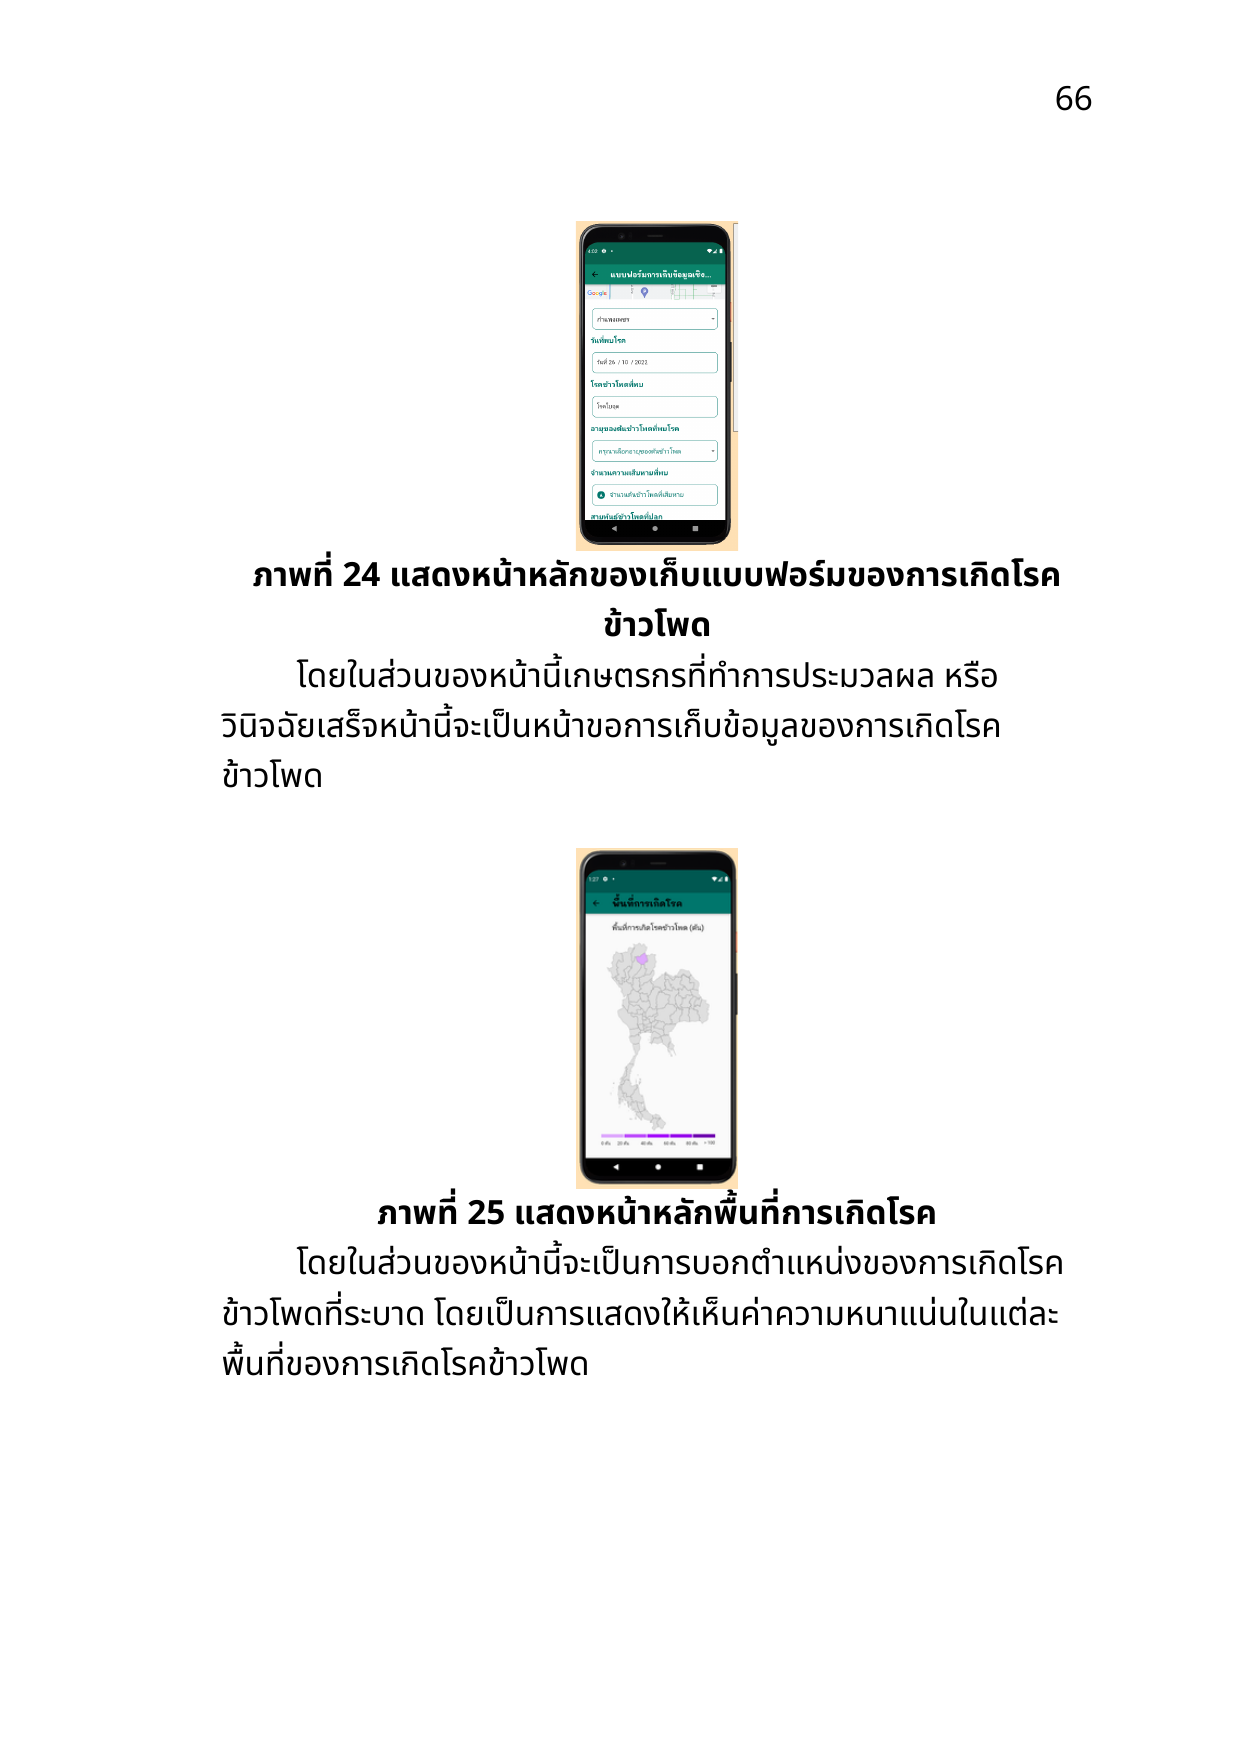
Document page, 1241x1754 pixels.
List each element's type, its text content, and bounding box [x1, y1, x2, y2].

text โดยในส่วนของหน้านี้เกษตรกรที่ทำการประมวลผล หรือวินิจฉัยเสร็จหน้านี้จะเป็นหน้าขอการเก็บข้อมูลของการเกิดโรคข้าวโพด [221, 652, 1092, 803]
text ภาพที่ 25 แสดงหน้าหลักพื้นที่การเกิดโรค [221, 1188, 1092, 1239]
text ภาพที่ 24 แสดงหน้าหลักของเก็บแบบฟอร์มของการเกิดโรคข้าวโพด [221, 551, 1092, 652]
picture [576, 848, 738, 1189]
text โดยในส่วนของหน้านี้จะเป็นการบอกตำแหน่งของการเกิดโรคข้าวโพดที่ระบาด โดยเป็นการแสดงให้เห็นค่าความหนาแน่นในแต่ละพื้นที่ของการเกิดโรคข้าวโพด [221, 1239, 1092, 1390]
picture [575, 221, 739, 551]
